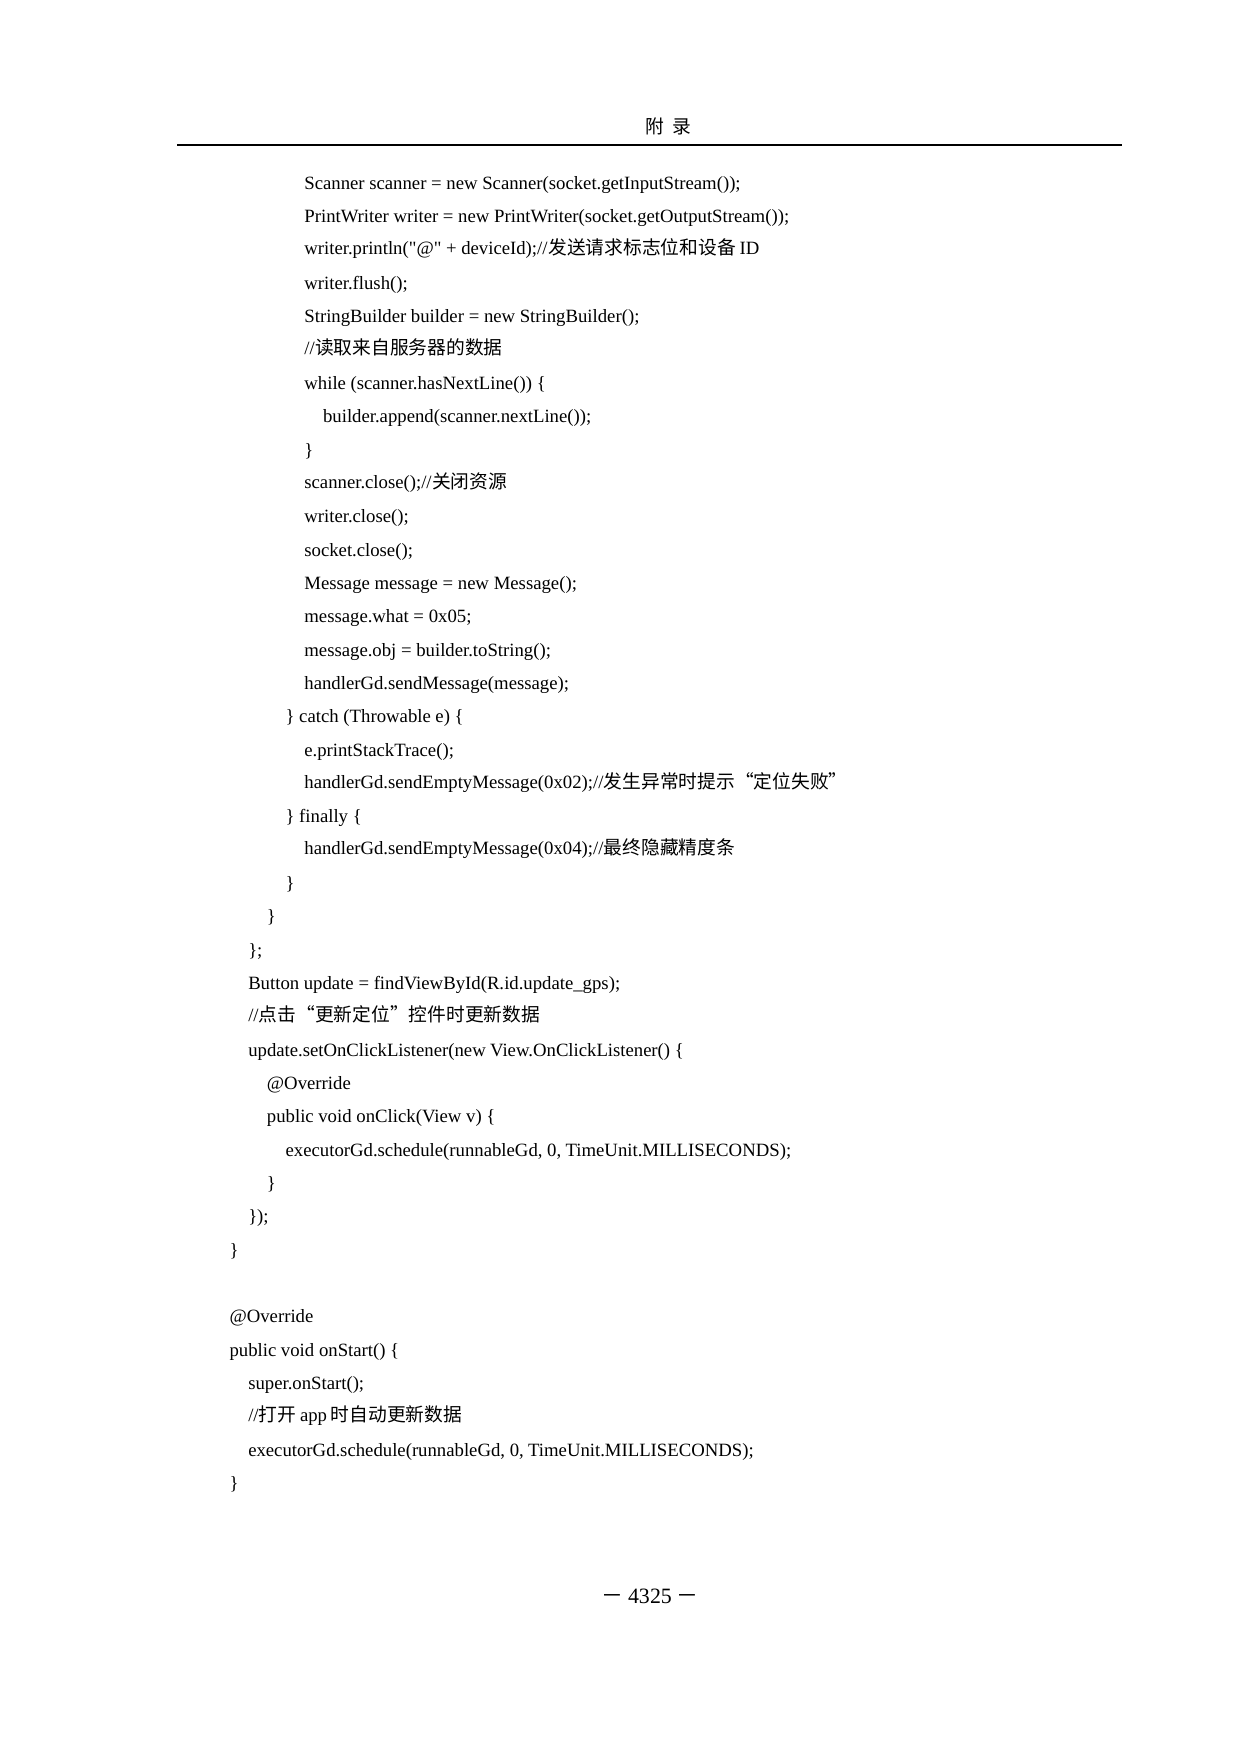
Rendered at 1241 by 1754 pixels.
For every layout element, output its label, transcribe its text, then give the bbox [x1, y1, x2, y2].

text update.setOnClickListener(new View.OnClickListener() { [177, 1027, 1122, 1060]
text public void onStart() { [177, 1327, 1122, 1360]
text super.onStart(); [177, 1360, 1122, 1393]
text Message message = new Message(); [177, 560, 1122, 593]
text PrintWriter writer = new PrintWriter(socket.getOutputStream()); [177, 193, 1122, 227]
text writer.println("@" + deviceId);//发送请求标志位和设备ID [177, 227, 1122, 260]
text } [177, 1227, 1122, 1260]
text handlerGd.sendEmptyMessage(0x04);//最终隐藏精度条 [177, 827, 1122, 860]
text handlerGd.sendMessage(message); [177, 660, 1122, 693]
text }; [177, 927, 1122, 960]
text } [177, 427, 1122, 460]
text writer.flush(); [177, 260, 1122, 293]
text executorGd.schedule(runnableGd, 0, TimeUnit.MILLISECONDS); [177, 1127, 1122, 1160]
text } catch (Throwable e) { [177, 693, 1122, 727]
text Scanner scanner = new Scanner(socket.getInputStream()); [177, 160, 1122, 193]
text writer.close(); [177, 493, 1122, 527]
text } [177, 1460, 1122, 1493]
text StringBuilder builder = new StringBuilder(); [177, 293, 1122, 327]
text scanner.close();//关闭资源 [177, 460, 1122, 493]
text @Override [177, 1293, 1122, 1327]
text builder.append(scanner.nextLine()); [177, 393, 1122, 427]
text public void onClick(View v) { [177, 1093, 1122, 1127]
text } [177, 893, 1122, 927]
text message.obj = builder.toString(); [177, 627, 1122, 660]
text //读取来自服务器的数据 [177, 327, 1122, 360]
text socket.close(); [177, 527, 1122, 560]
text //点击“更新定位”控件时更新数据 [177, 993, 1122, 1027]
text @Override [177, 1060, 1122, 1093]
text }); [177, 1193, 1122, 1227]
text Button update = findViewById(R.id.update_gps); [177, 960, 1122, 993]
text } [177, 1160, 1122, 1193]
text executorGd.schedule(runnableGd, 0, TimeUnit.MILLISECONDS); [177, 1427, 1122, 1460]
text } finally { [177, 793, 1122, 827]
text //打开app时自动更新数据 [177, 1393, 1122, 1427]
text message.what = 0x05; [177, 593, 1122, 627]
text while (scanner.hasNextLine()) { [177, 360, 1122, 393]
text } [177, 860, 1122, 893]
text e.printStackTrace(); [177, 727, 1122, 760]
text handlerGd.sendEmptyMessage(0x02);//发生异常时提示“定位失败” [177, 760, 1122, 793]
